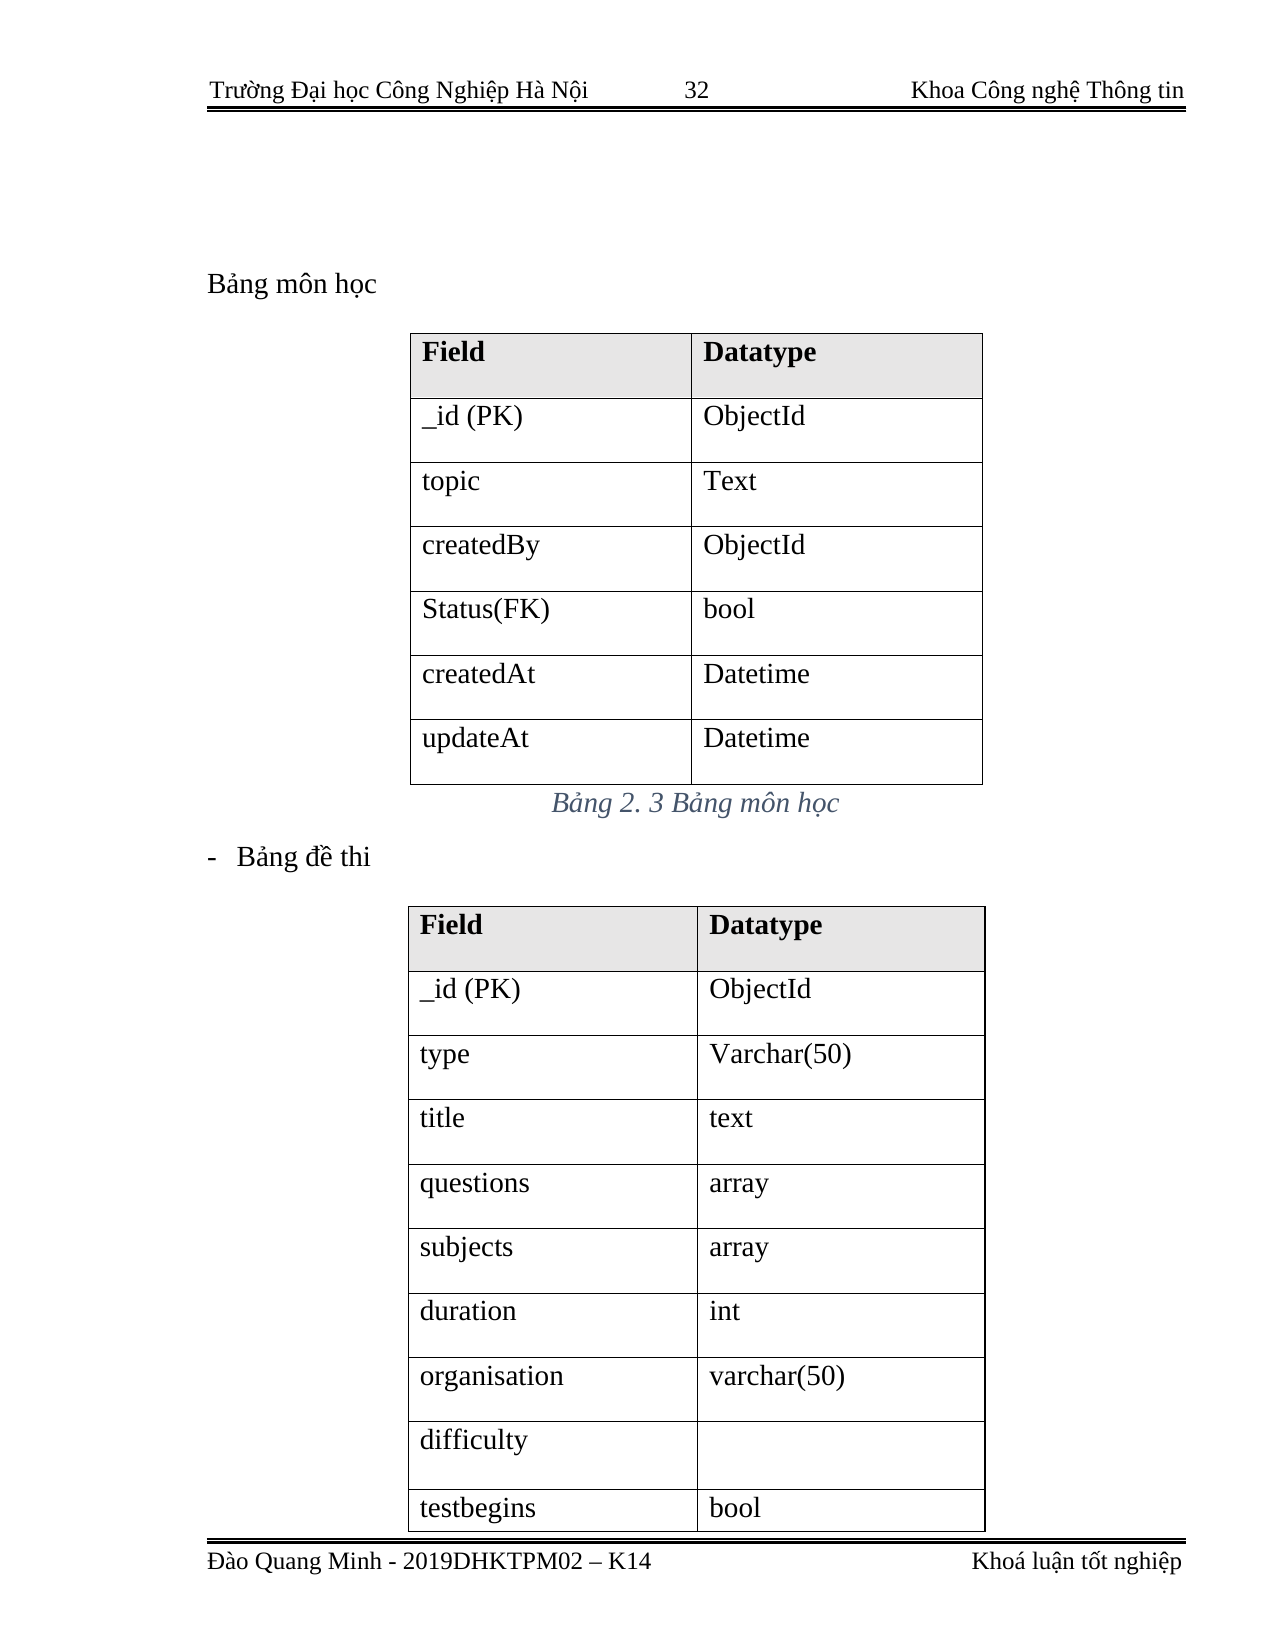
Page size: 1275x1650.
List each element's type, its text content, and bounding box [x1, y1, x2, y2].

table_cell testbegins [409, 1490, 697, 1531]
table_header Datatype [692, 334, 982, 397]
table_cell createdBy [411, 527, 691, 591]
table_header Field [411, 334, 691, 397]
table_cell topic [411, 463, 691, 526]
text Bảng môn học [207, 266, 1186, 300]
table_cell Varchar(50) [698, 1036, 984, 1099]
table_cell title [409, 1100, 697, 1164]
table_header Datatype [698, 907, 984, 971]
table_cell difficulty [409, 1422, 697, 1489]
text Bảng 2. 3 Bảng môn học [207, 785, 1186, 818]
table_cell updateAt [411, 720, 691, 784]
table_cell organisation [409, 1358, 697, 1421]
table_cell Text [692, 463, 982, 526]
table_cell array [698, 1229, 984, 1292]
list Bảng đề thi [207, 839, 1186, 873]
table_cell text [698, 1100, 984, 1164]
table_cell [698, 1422, 984, 1489]
table_cell type [409, 1036, 697, 1099]
table_cell varchar(50) [698, 1358, 984, 1421]
table_cell int [698, 1294, 984, 1357]
table_cell Status(FK) [411, 592, 691, 655]
table_cell createdAt [411, 656, 691, 719]
table_cell Datetime [692, 720, 982, 784]
table_cell ObjectId [692, 527, 982, 591]
table_cell duration [409, 1294, 697, 1357]
table_cell ObjectId [692, 399, 982, 462]
table_cell ObjectId [698, 972, 984, 1035]
table_header Field [409, 907, 697, 971]
table_cell bool [692, 592, 982, 655]
table_cell _id (PK) [411, 399, 691, 462]
table_cell Datetime [692, 656, 982, 719]
table_cell subjects [409, 1229, 697, 1292]
table_cell bool [698, 1490, 984, 1531]
table_cell array [698, 1165, 984, 1228]
table_cell questions [409, 1165, 697, 1228]
table_cell _id (PK) [409, 972, 697, 1035]
